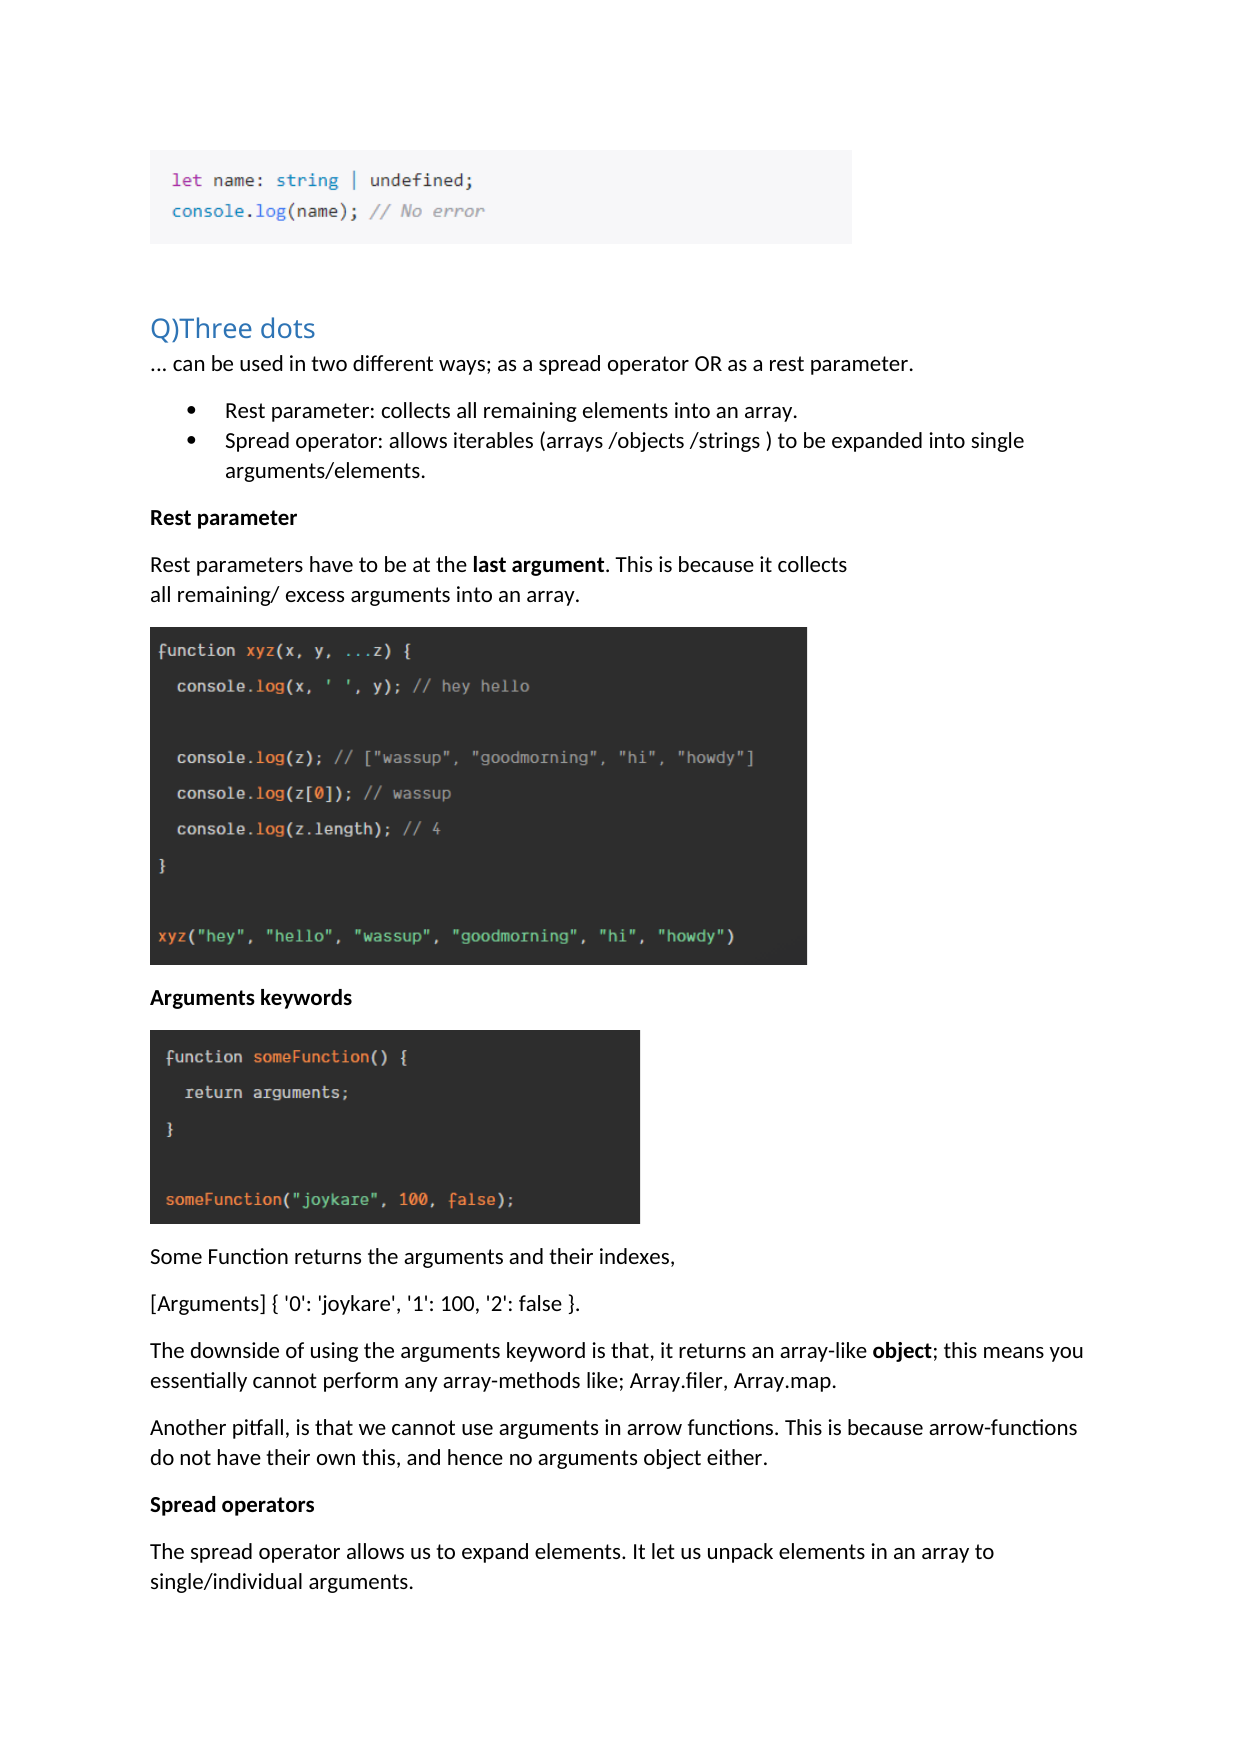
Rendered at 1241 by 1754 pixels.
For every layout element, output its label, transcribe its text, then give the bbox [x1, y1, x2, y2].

picture [150, 1030, 641, 1224]
text Spread operators [150, 1490, 1090, 1518]
text Rest parameters have to be at the last argument. This is because it collects all remaining/ excess arguments into an array. [150, 550, 1090, 608]
text The spread operator allows us to expand elements. It let us unpack elements in an array to single/individual arguments. [150, 1537, 1090, 1595]
list Spread operator: allows iterables (arrays /objects /strings ) to be expanded into single arguments/elements. [187, 426, 1090, 484]
picture [150, 627, 808, 965]
text [Arguments] { '0': 'joykare', '1': 100, '2': false }. [150, 1289, 1090, 1317]
text ... can be used in two different ways; as a spread operator OR as a rest parameter. [150, 349, 1090, 377]
subtitle Q)Three dots [150, 309, 1090, 346]
text Arguments keywords [150, 983, 1090, 1011]
text Another pitfall, is that we cannot use arguments in arrow functions. This is because arrow-functions do not have their own this, and hence no arguments object either. [150, 1413, 1090, 1471]
text Rest parameter [150, 503, 1090, 531]
text The downside of using the arguments keyword is that, it returns an array-like object; this means you essentially cannot perform any array-methods like; Array.filer, Array.map. [150, 1336, 1090, 1394]
picture [150, 150, 852, 244]
list Rest parameter: collects all remaining elements into an array. [187, 396, 1090, 424]
text Some Function returns the arguments and their indexes, [150, 1242, 1090, 1270]
